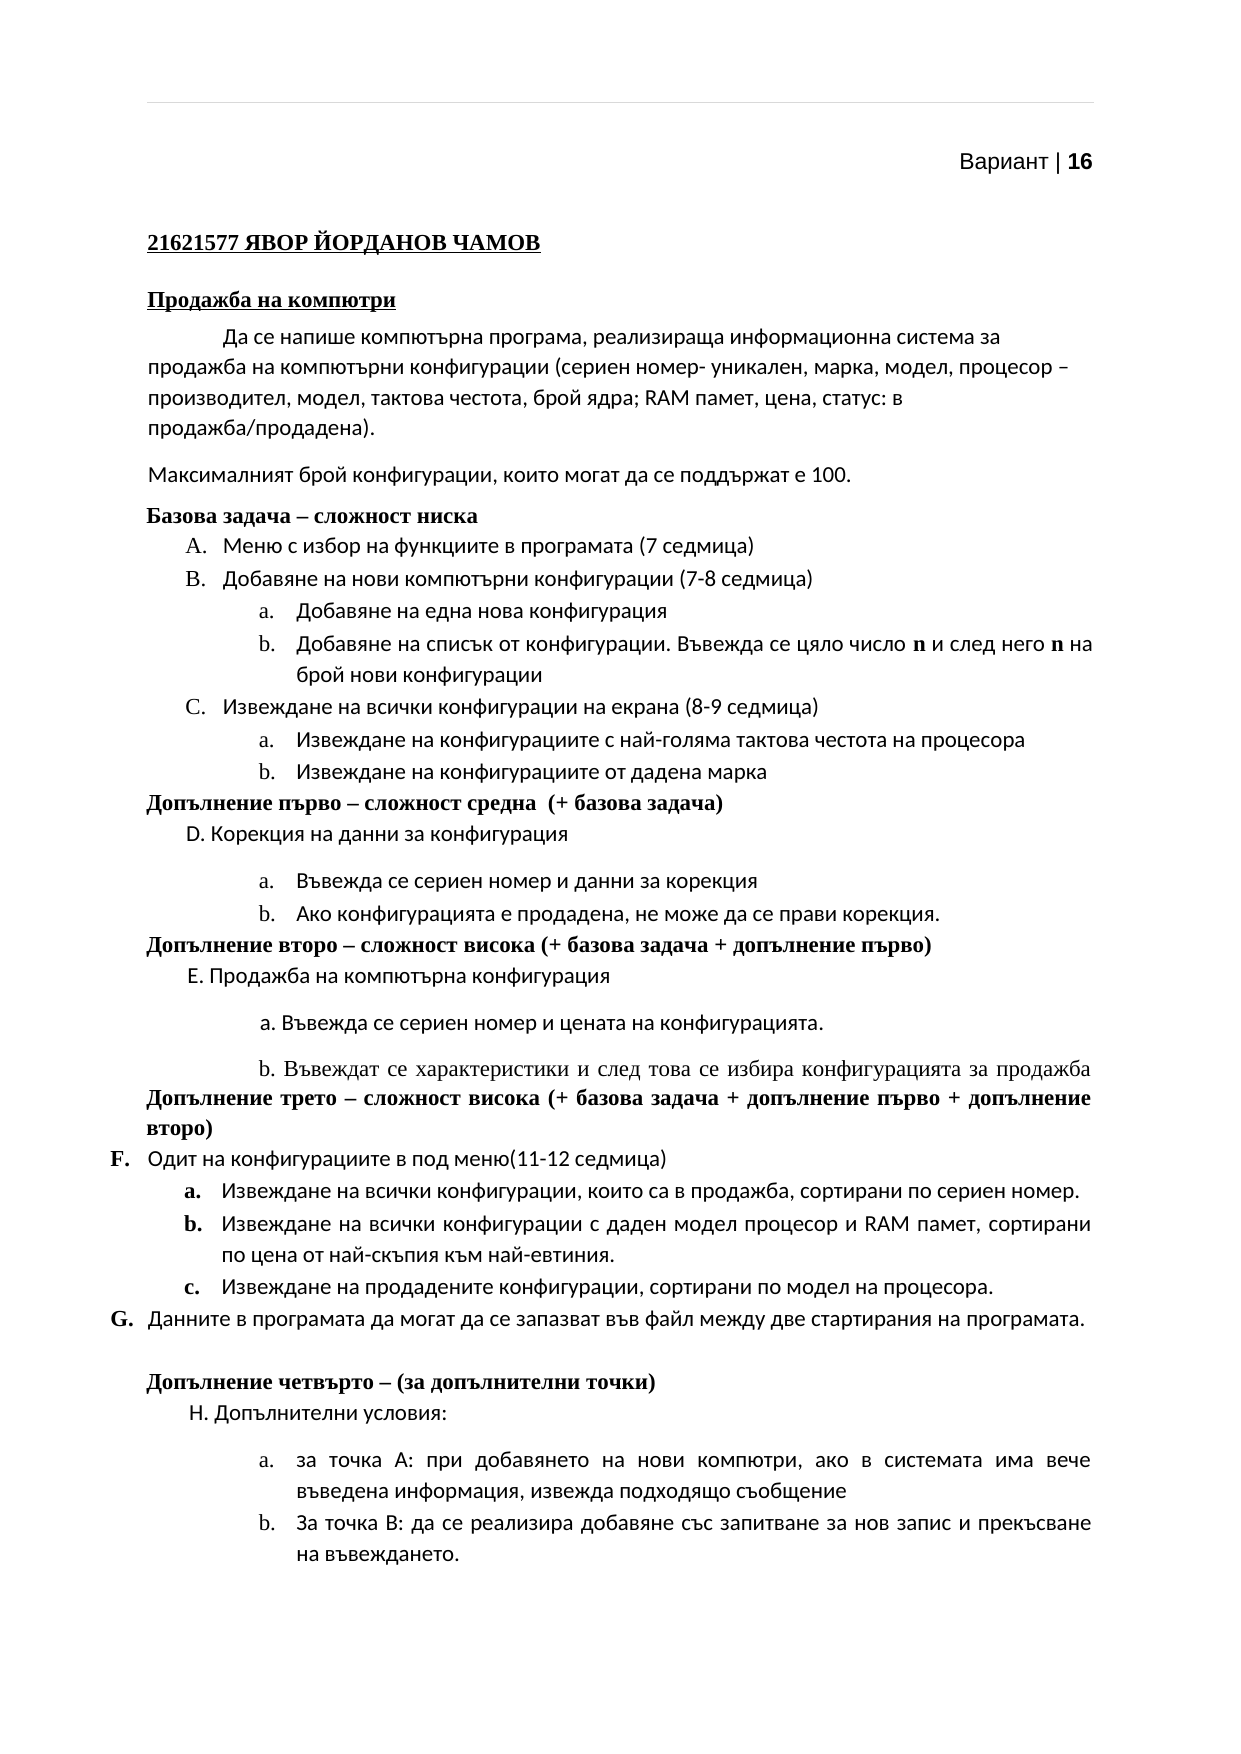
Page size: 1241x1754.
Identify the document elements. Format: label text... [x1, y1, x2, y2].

text E. Продажба на компютърна конфигурация [148, 961, 1093, 989]
list Данните в програмата да могат да се запазват във файл между две стартирания на програмата. [110, 1304, 1093, 1363]
text Вариант | 16 [148, 148, 1093, 174]
list Добавяне на нови компютърни конфигурации (7-8 седмица) [185, 564, 1093, 592]
subtitle b. Въвеждат се характеристики и след това се избира конфигурацията за продажба Допълнение трето – сложност висока (+ базова задача + допълнение първо + допълнение второ) [146, 1055, 1093, 1140]
text 21621577 ЯВОР ЙОРДАНОВ ЧАМОВ [147, 229, 1093, 255]
list Одит на конфигурациите в под меню(11-12 седмица) [110, 1144, 1093, 1172]
text H. Допълнителни условия: [148, 1398, 1093, 1426]
subtitle Допълнение четвърто – (за допълнителни точки) [146, 1368, 1093, 1394]
text D. Корекция на данни за конфигурация [148, 819, 1093, 847]
list Извеждане на всички конфигурации на екрана (8-9 седмица) [185, 692, 1093, 720]
text Да се напише компютърна програма, реализираща информационна система за продажба на компютърни конфигурации (сериен номер- уникален, марка, модел, процесор – производител, модел, тактова честота, брой ядра; RAM памет, цена, статус: в продажба/продадена). [148, 322, 1093, 441]
list Извеждане на всички конфигурации, които са в продажба, сортирани по сериен номер. [184, 1176, 1093, 1204]
subtitle Допълнение второ – сложност висока (+ базова задача + допълнение първо) [146, 931, 1093, 957]
subtitle Допълнение първо – сложност средна (+ базова задача) [146, 789, 1093, 816]
list Въвежда се сериен номер и данни за корекция [258, 866, 1093, 894]
list Добавяне на списък от конфигурации. Въвежда се цяло число n и след него n на брой нови конфигурации [258, 629, 1093, 688]
text Продажба на компютри [147, 286, 1093, 312]
list Добавяне на една нова конфигурация [258, 596, 1093, 624]
list за точка А: при добавянето на нови компютри, ако в системата има вече въведена информация, извежда подходящо съобщение [258, 1445, 1093, 1504]
list Ако конфигурацията е продадена, не може да се прави корекция. [258, 899, 1093, 927]
list Извеждане на конфигурациите от дадена марка [258, 757, 1093, 785]
list Извеждане на продадените конфигурации, сортирани по модел на процесора. [184, 1272, 1093, 1300]
text Максималният брой конфигурации, които могат да се поддържат е 100. [148, 460, 1093, 488]
subtitle Базова задача – сложност ниска [146, 502, 1093, 528]
list За точка B: да се реализира добавяне със запитване за нов запис и прекъсване на въвеждането. [258, 1508, 1093, 1567]
list Меню с избор на функциите в програмата (7 седмица) [185, 532, 1093, 560]
text a. Въвежда се сериен номер и цената на конфигурацията. [259, 1008, 1093, 1036]
list Извеждане на конфигурациите с най-голяма тактова честота на процесора [258, 725, 1093, 753]
list Извеждане на всички конфигурации с даден модел процесор и RAM памет, сортирани по цена от най-скъпия към най-евтиния. [184, 1209, 1093, 1268]
